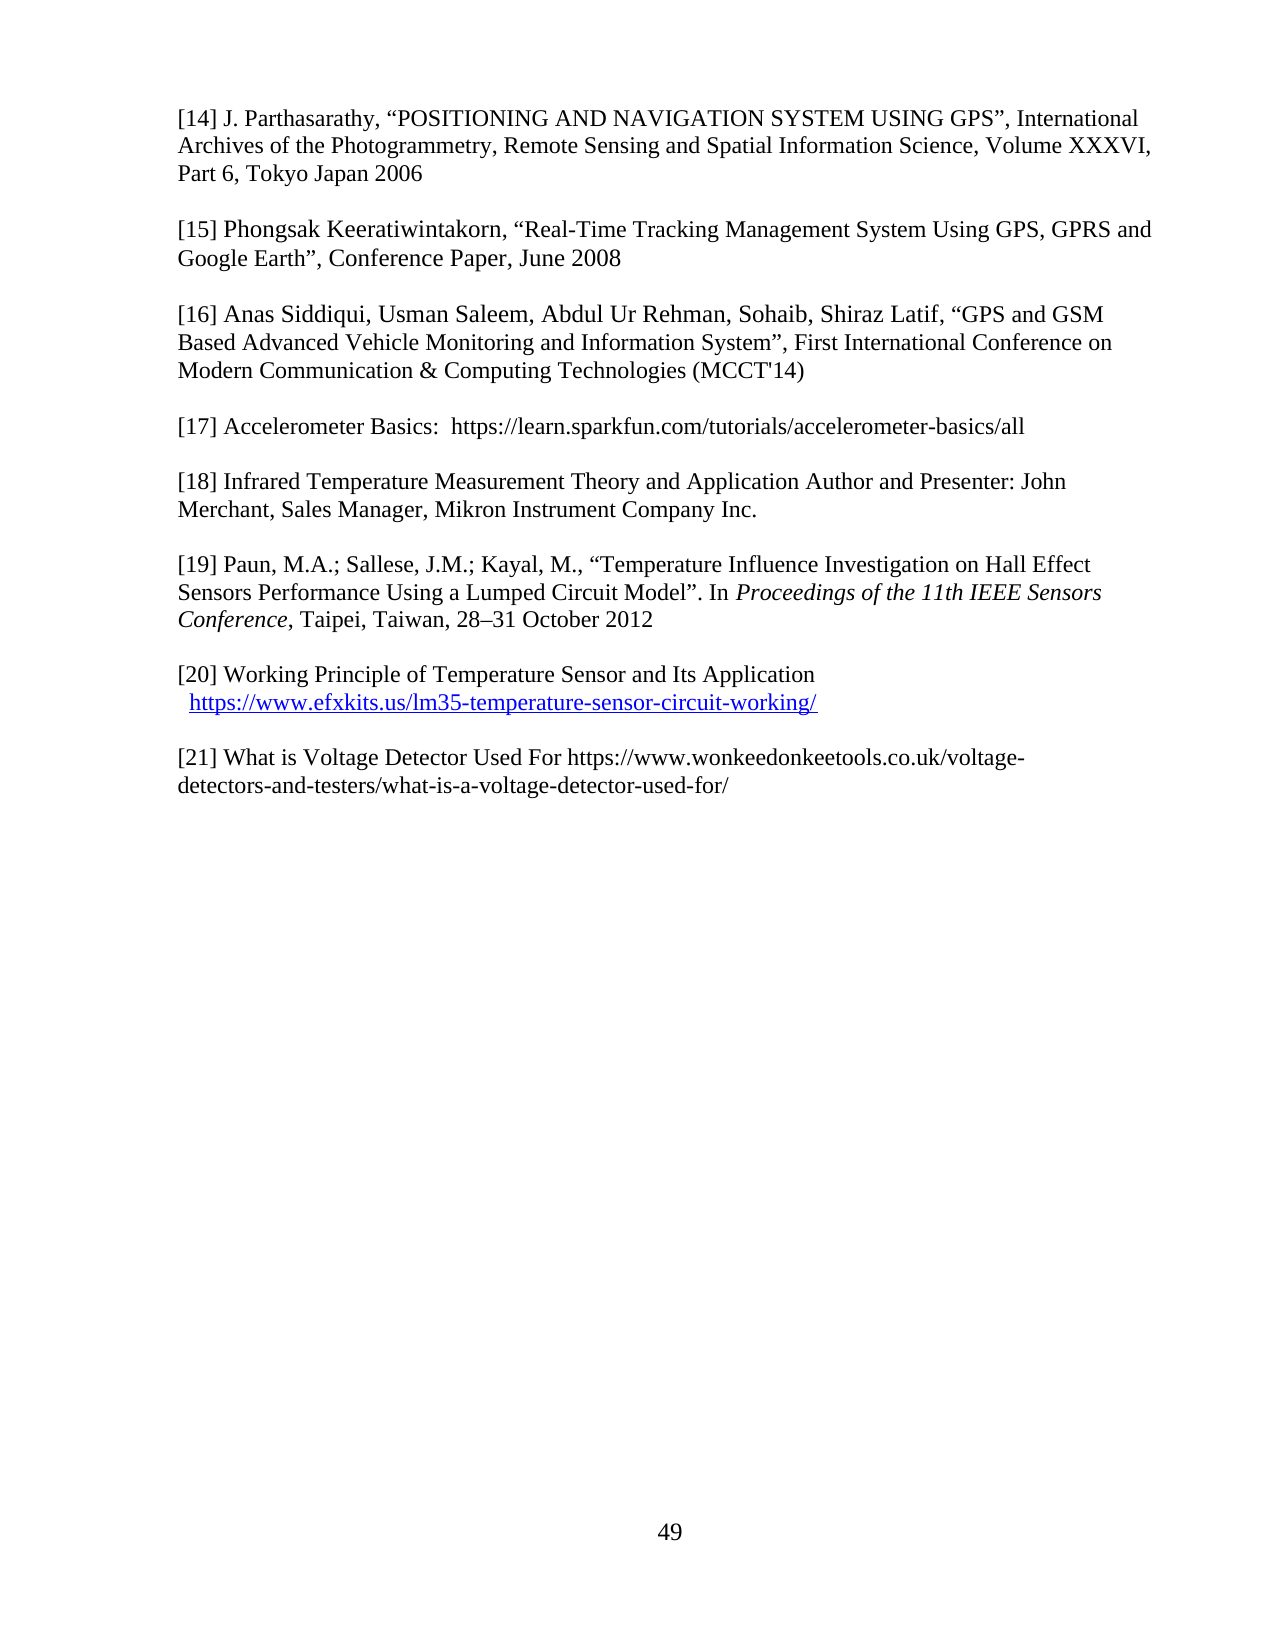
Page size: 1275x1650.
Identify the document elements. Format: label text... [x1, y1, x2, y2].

text [19] Paun, M.A.; Sallese, J.M.; Kayal, M., “Temperature Influence Investigation on Hall Effect Sensors Performance Using a Lumped Circuit Model”. In Proceedings of the 11th IEEE Sensors Conference, Taipei, Taiwan, 28–31 October 2012 [177, 550, 1162, 633]
text [16] Anas Siddiqui, Usman Saleem, Abdul Ur Rehman, Sohaib, Shiraz Latif, “GPS and GSM Based Advanced Vehicle Monitoring and Information System”, First International Conference on Modern Communication & Computing Technologies (MCCT'14) [177, 299, 1162, 412]
text https://www.efxkits.us/lm35-temperature-sensor-circuit-working/ [177, 688, 1162, 716]
text detectors-and-testers/what-is-a-voltage-detector-used-for/ [177, 771, 1162, 798]
text [14] J. Parthasarathy, “POSITIONING AND NAVIGATION SYSTEM USING GPS”, International Archives of the Photogrammetry, Remote Sensing and Spatial Information Science, Volume XXXVI, Part 6, Tokyo Japan 2006 [177, 104, 1162, 187]
text [21] What is Voltage Detector Used For https://www.wonkeedonkeetools.co.uk/voltage- [177, 743, 1162, 771]
text [20] Working Principle of Temperature Sensor and Its Application [177, 660, 1162, 688]
text [18] Infrared Temperature Measurement Theory and Application Author and Presenter: John Merchant, Sales Manager, Mikron Instrument Company Inc. [177, 467, 1162, 522]
text [15] Phongsak Keeratiwintakorn, “Real-Time Tracking Management System Using GPS, GPRS and Google Earth”, Conference Paper, June 2008 [177, 214, 1162, 272]
text [17] Accelerometer Basics: https://learn.sparkfun.com/tutorials/accelerometer-basics/all [177, 412, 1162, 439]
